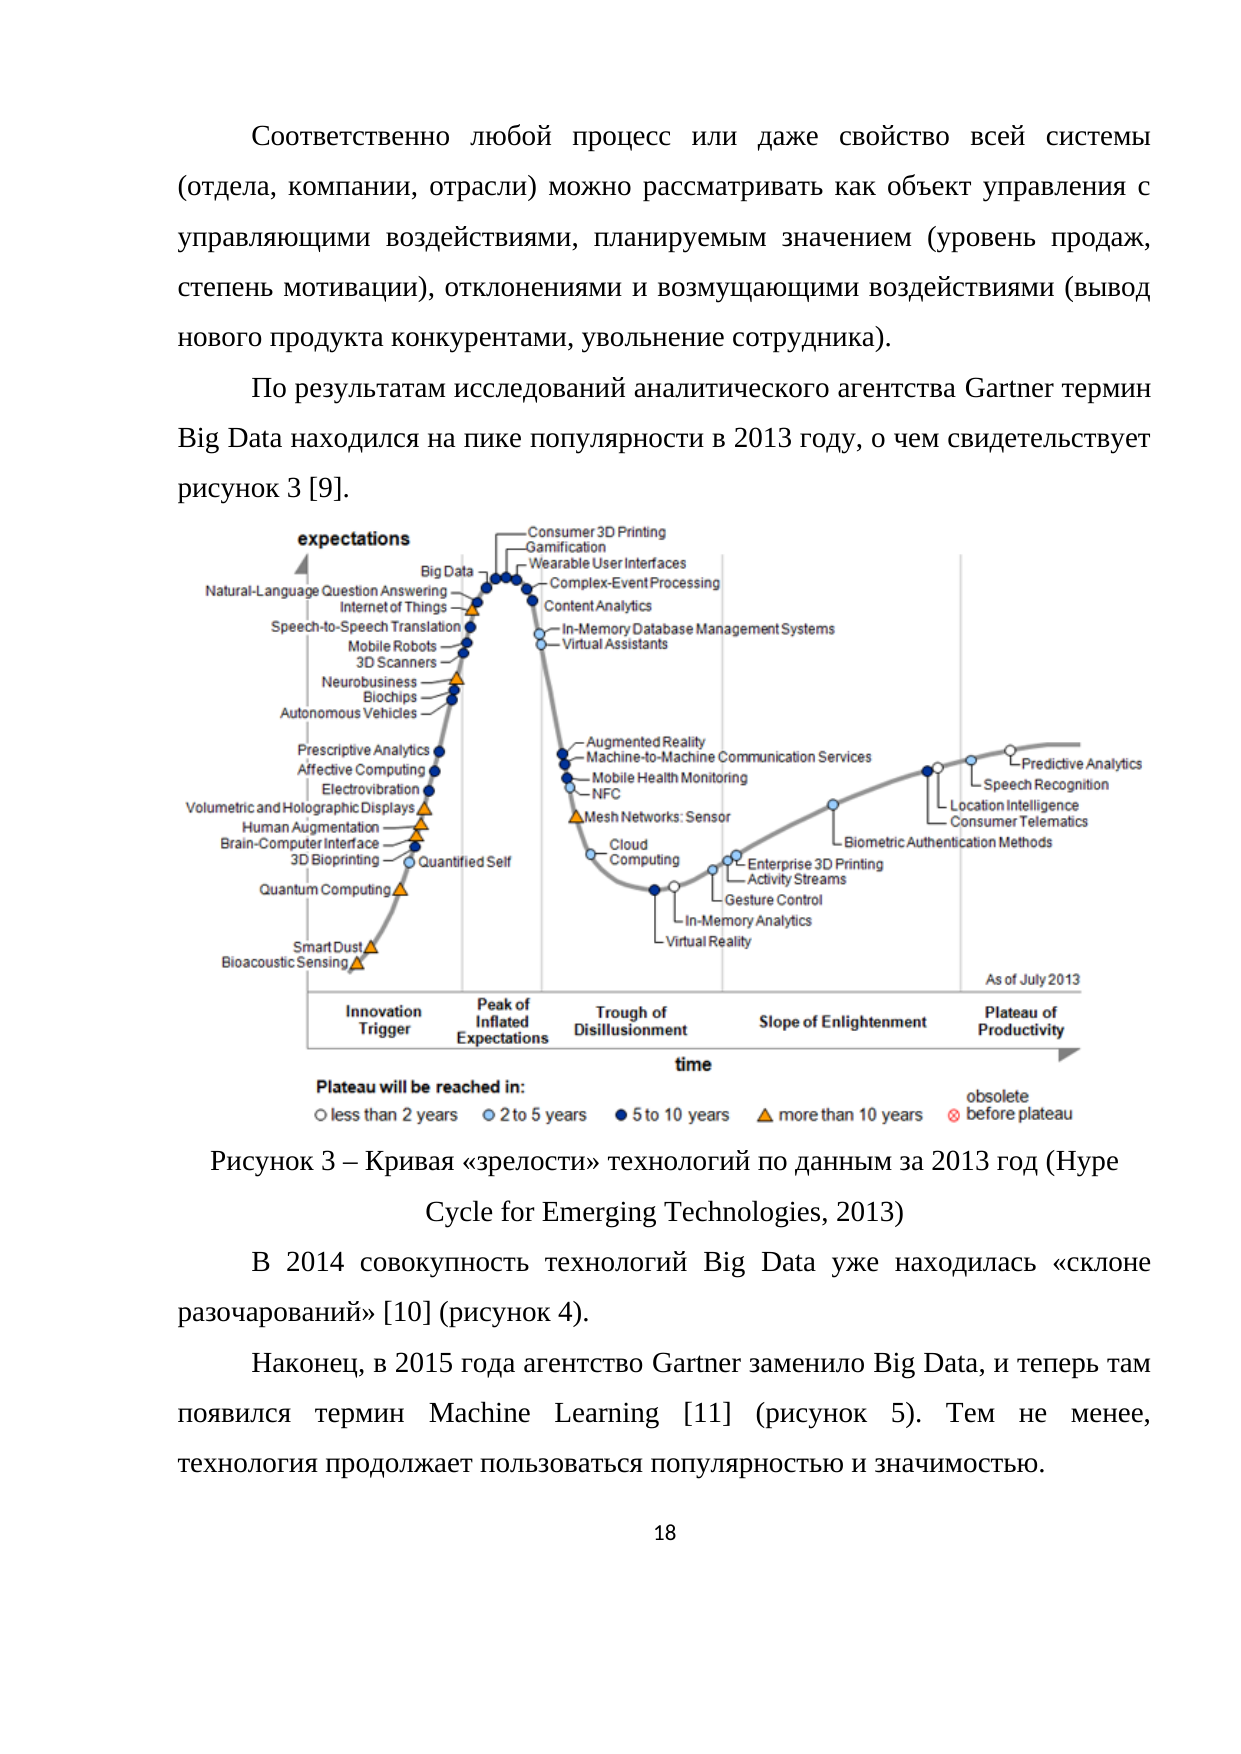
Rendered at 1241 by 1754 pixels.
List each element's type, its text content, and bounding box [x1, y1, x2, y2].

text Рисунок 3 – Кривая «зрелости» технологий по данным за 2013 год (Hype Cycle for Emerging Technologies, 2013) [177, 1143, 1152, 1227]
text По результатам исследований аналитического агентства Gartner термин Big Data находился на пике популярности в 2013 году, о чем свидетельствует рисунок 3 [9]. [177, 370, 1152, 504]
picture [177, 520, 1152, 1130]
text Соответственно любой процесс или даже свойство всей системы (отдела, компании, отрасли) можно рассматривать как объект управления с управляющими воздействиями, планируемым значением (уровень продаж, степень мотивации), отклонениями и возмущающими воздействиями (вывод нового продукта конкурентами, увольнение сотрудника). [177, 118, 1152, 353]
text Наконец, в 2015 года агентство Gartner заменило Big Data, и теперь там появился термин Machine Learning [11] (рисунок 5). Тем не менее, технология продолжает пользоваться популярностью и значимостью. [177, 1345, 1152, 1479]
text В 2014 совокупность технологий Big Data уже находилась «склоне разочарований» [10] (рисунок 4). [177, 1244, 1152, 1328]
